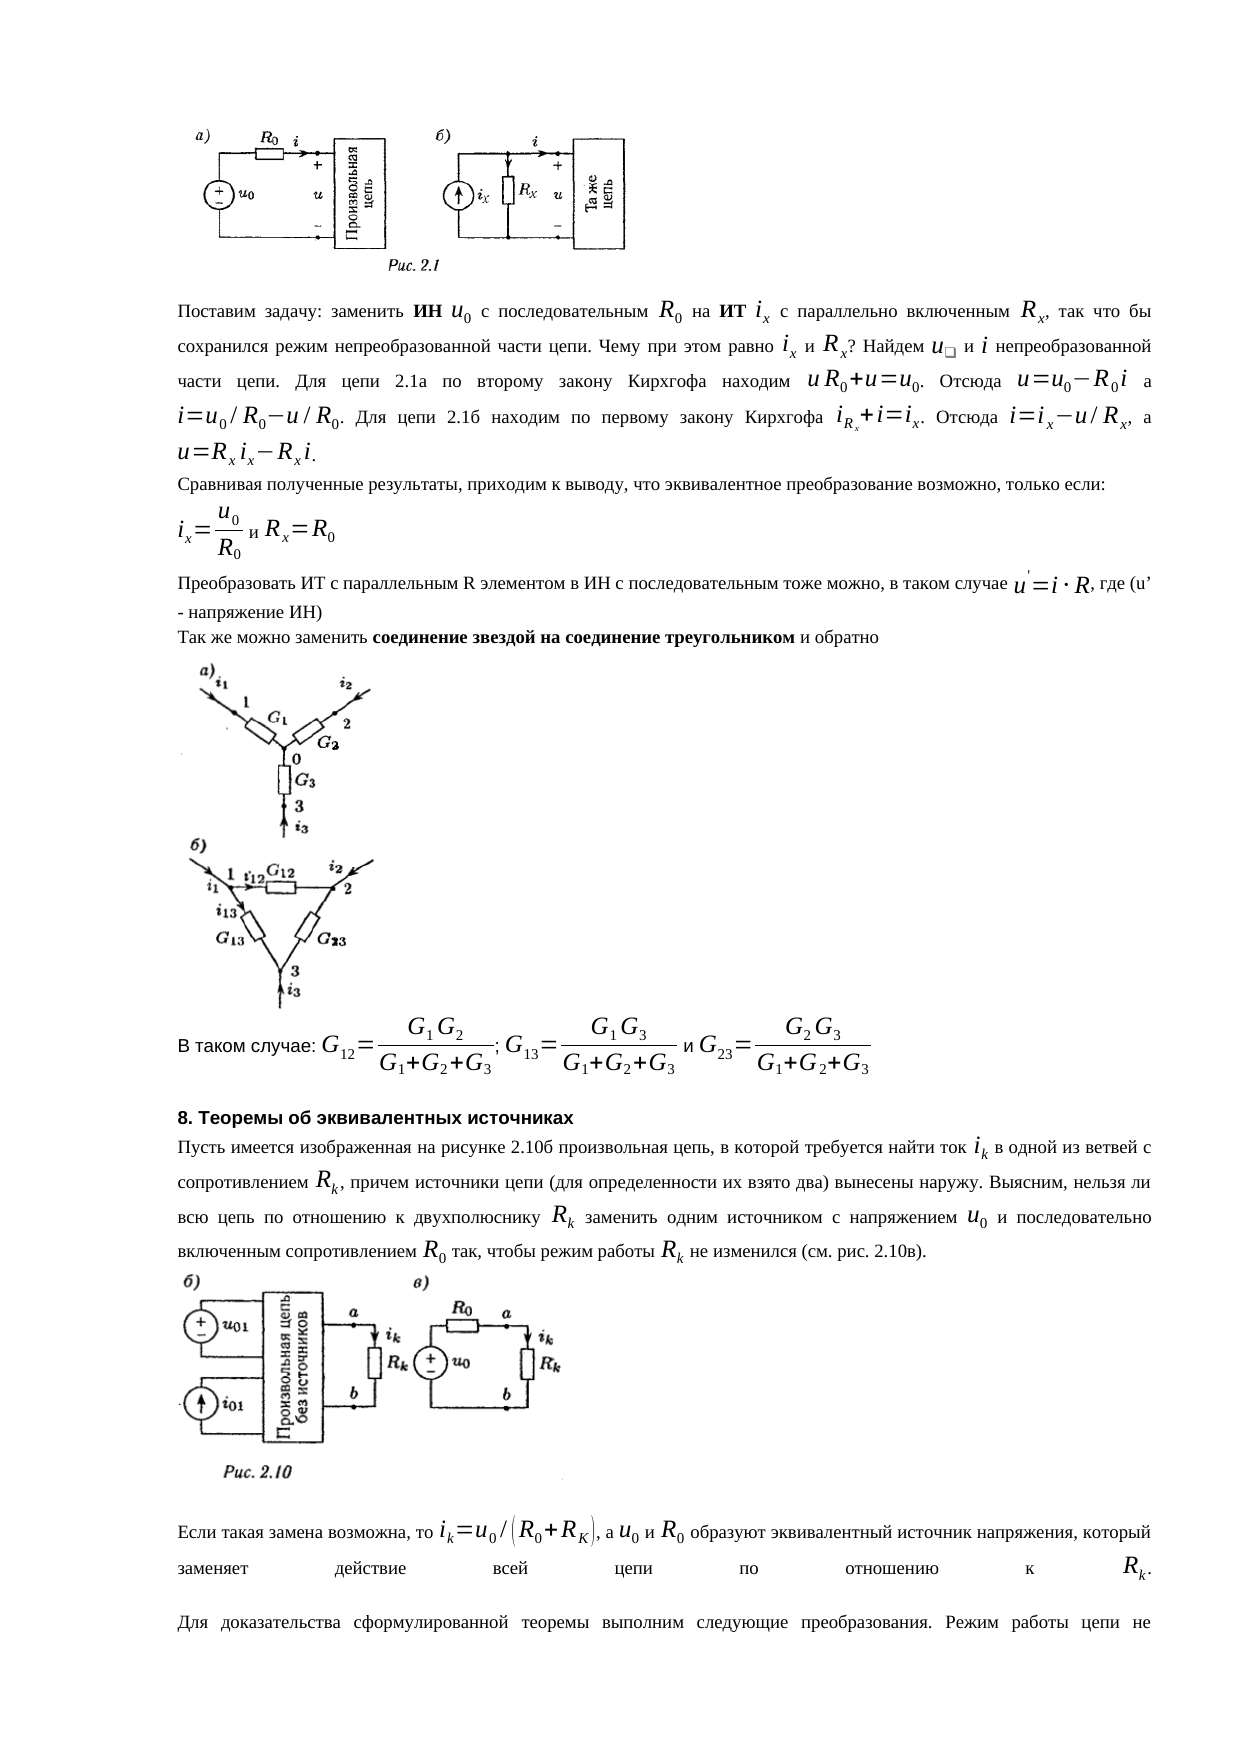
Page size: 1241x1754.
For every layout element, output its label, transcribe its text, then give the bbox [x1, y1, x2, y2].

picture [177, 650, 381, 1009]
text 8. Теоремы об эквивалентных источниках [177, 1107, 1152, 1128]
picture [177, 118, 676, 292]
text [177, 1270, 1152, 1633]
text Поставим задачу: заменить ИН с последовательным на ИТ c параллельно включенным , так что бы сохранился режим непреобразованной части цепи. Чему при этом равно и ? Найдем и непреобразованной части цепи. Для цепи 2.1а по второму закону Кирхгофа находим . Отсюда а . Для цепи 2.1б находим по первому закону Кирхгофа . Отсюда , а . [177, 296, 1152, 469]
picture [177, 1269, 563, 1486]
text Так же можно заменить соединение звездой на соединение треугольником и обратно [177, 626, 1152, 647]
text и [177, 497, 1152, 563]
text Преобразовать ИТ с параллельным R элементом в ИН с последовательным тоже можно, в таком случае , где (u’ - напряжение ИН) [177, 567, 1152, 623]
text В таком случае: ; и [177, 1012, 1152, 1079]
text Пусть имеется изображенная на рисунке 2.10б произвольная цепь, в которой требуется найти ток в одной из ветвей с coпротивлением , причем источники цепи (для определенности их взято два) вынесены наружу. Выясним, нельзя ли всю цепь по отношению к двухполюснику заменить одним источником с напряжением и последовательно включенным сопротивлением так, чтобы режим работы не изменился (см. рис. 2.10в). [177, 1131, 1152, 1267]
text Сравнивая полученные результаты, приходим к выводу, что эквивалентное преобразование возможно, только если: [177, 472, 1152, 494]
